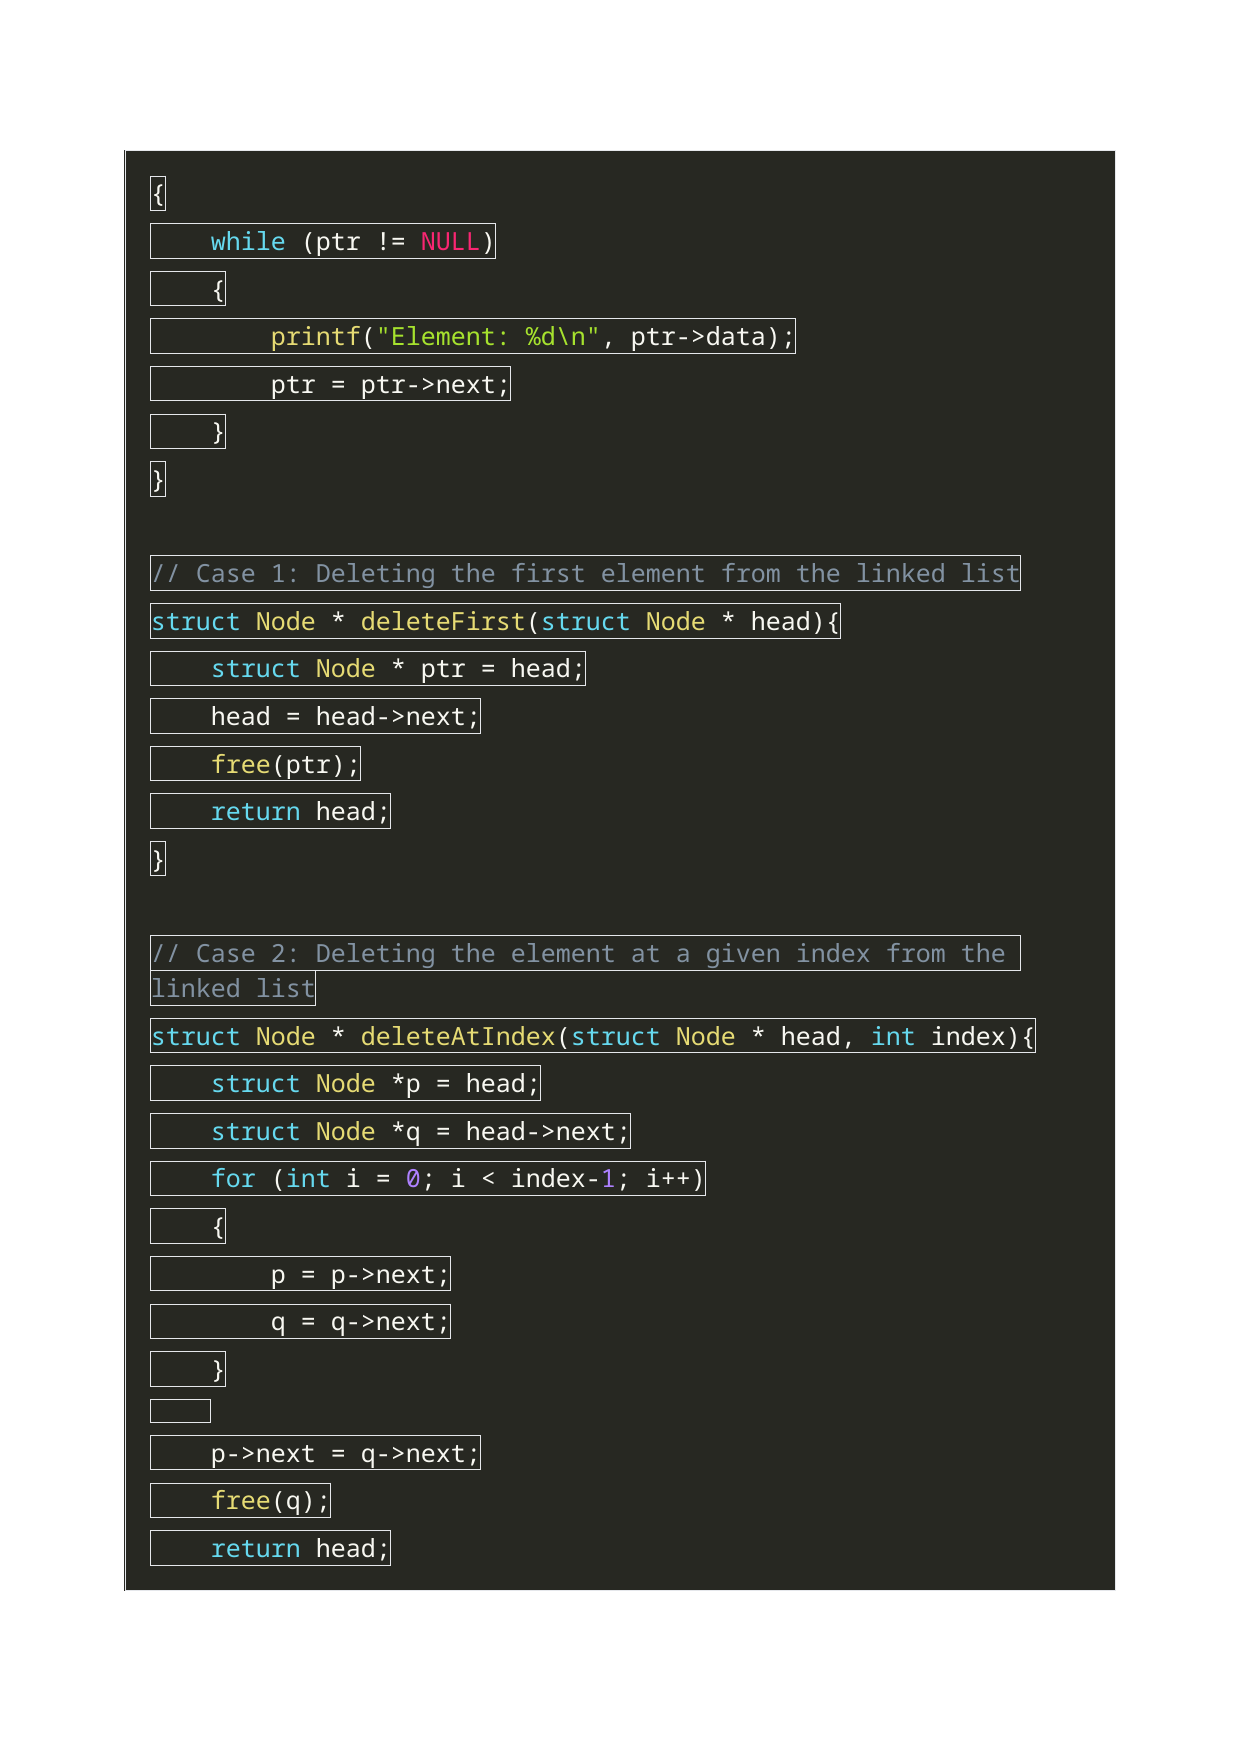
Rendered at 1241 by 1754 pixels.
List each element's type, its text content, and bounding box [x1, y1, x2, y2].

text struct Node *q = head->next; [126, 1087, 1115, 1135]
text } [126, 388, 1115, 436]
text free(ptr); [126, 720, 1115, 768]
text // Case 1: Deleting the first element from the linked list [126, 530, 1115, 577]
text struct Node * deleteAtIndex(struct Node * head, int index){ [126, 992, 1115, 1040]
text struct Node *p = head; [126, 1040, 1115, 1087]
text while (ptr != NULL) [126, 198, 1115, 245]
text struct Node * deleteFirst(struct Node * head){ [126, 577, 1115, 625]
text } [126, 1326, 1115, 1373]
text { [126, 151, 1115, 198]
text head = head->next; [126, 673, 1115, 720]
text p->next = q->next; [126, 1409, 1115, 1457]
text // Case 2: Deleting the element at a given index from the linked list [126, 909, 1115, 992]
text struct Node * ptr = head; [126, 625, 1115, 673]
text { [126, 245, 1115, 293]
text } [126, 436, 1115, 483]
text q = q->next; [126, 1278, 1115, 1326]
text p = p->next; [126, 1230, 1115, 1278]
text { [126, 1183, 1115, 1230]
text ptr = ptr->next; [126, 340, 1115, 388]
text printf("Element: %d\n", ptr->data); [126, 293, 1115, 340]
text return head; [126, 768, 1115, 815]
text free(q); [126, 1457, 1115, 1504]
text for (int i = 0; i < index-1; i++) [126, 1135, 1115, 1183]
text return head; [126, 1504, 1115, 1590]
text } [126, 815, 1115, 863]
